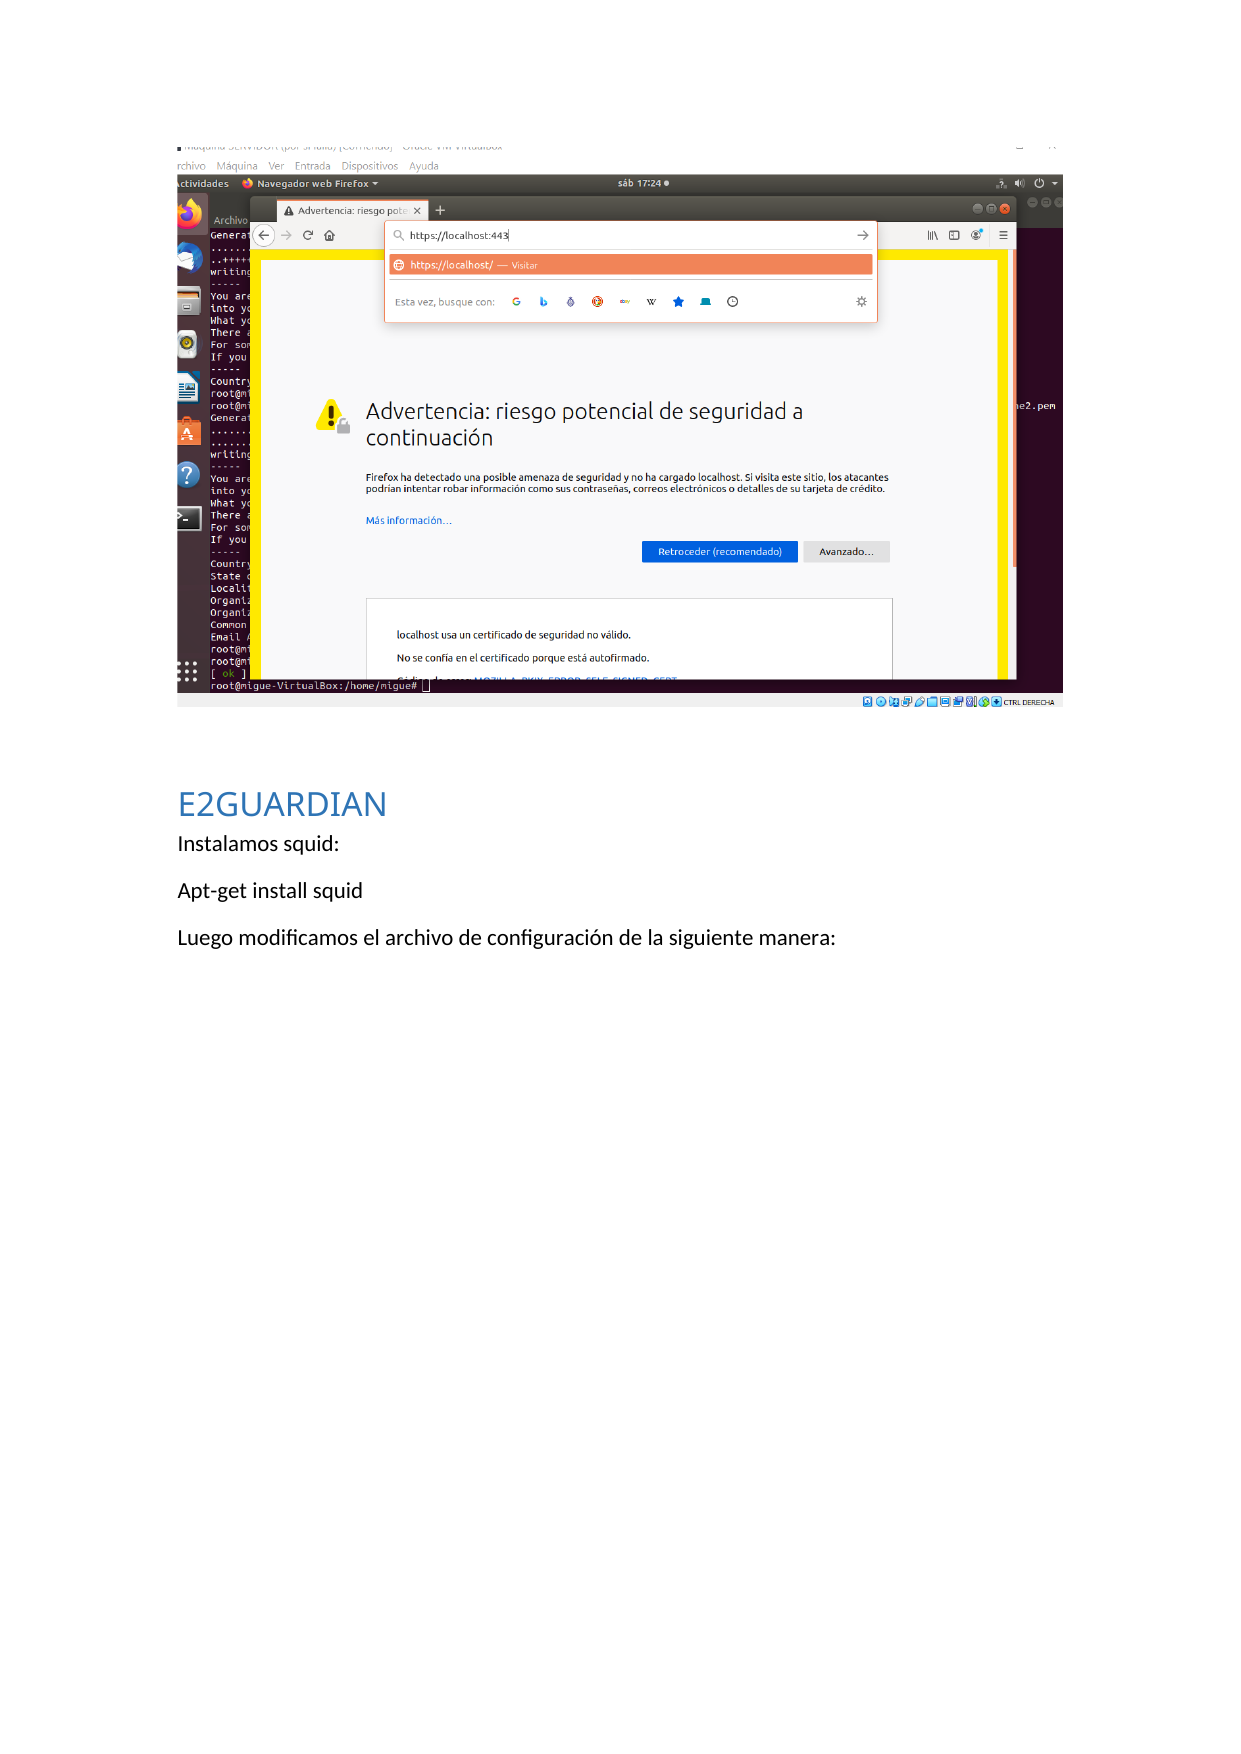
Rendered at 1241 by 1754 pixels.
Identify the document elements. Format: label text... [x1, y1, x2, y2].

text Luego modificamos el archivo de configuración de la siguiente manera: [177, 923, 1063, 951]
text Apt-get install squid [177, 876, 1063, 904]
text Instalamos squid: [177, 829, 1063, 857]
picture [177, 147, 1063, 707]
subtitle E2GUARDIAN [177, 780, 1063, 826]
